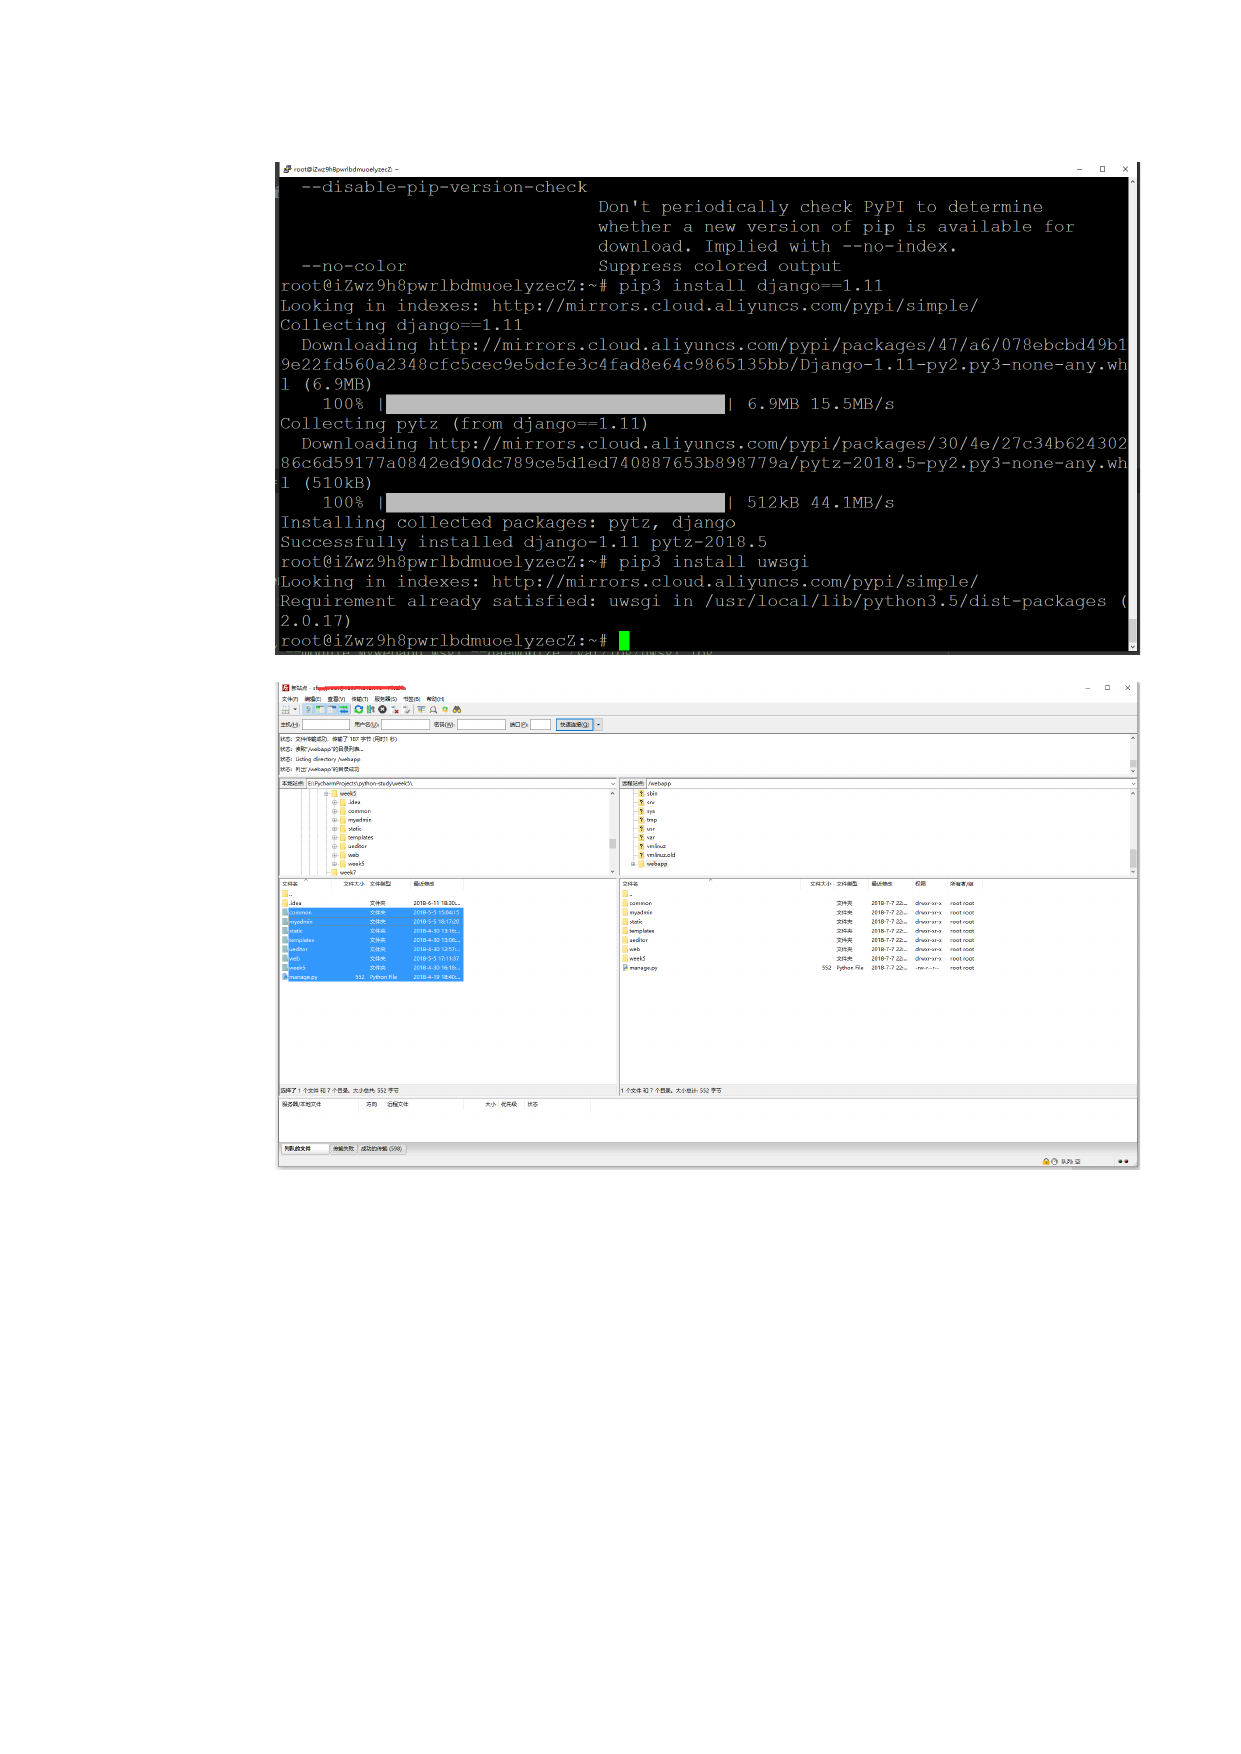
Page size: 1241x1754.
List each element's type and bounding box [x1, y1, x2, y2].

picture [275, 162, 1141, 655]
picture [275, 682, 1141, 1170]
